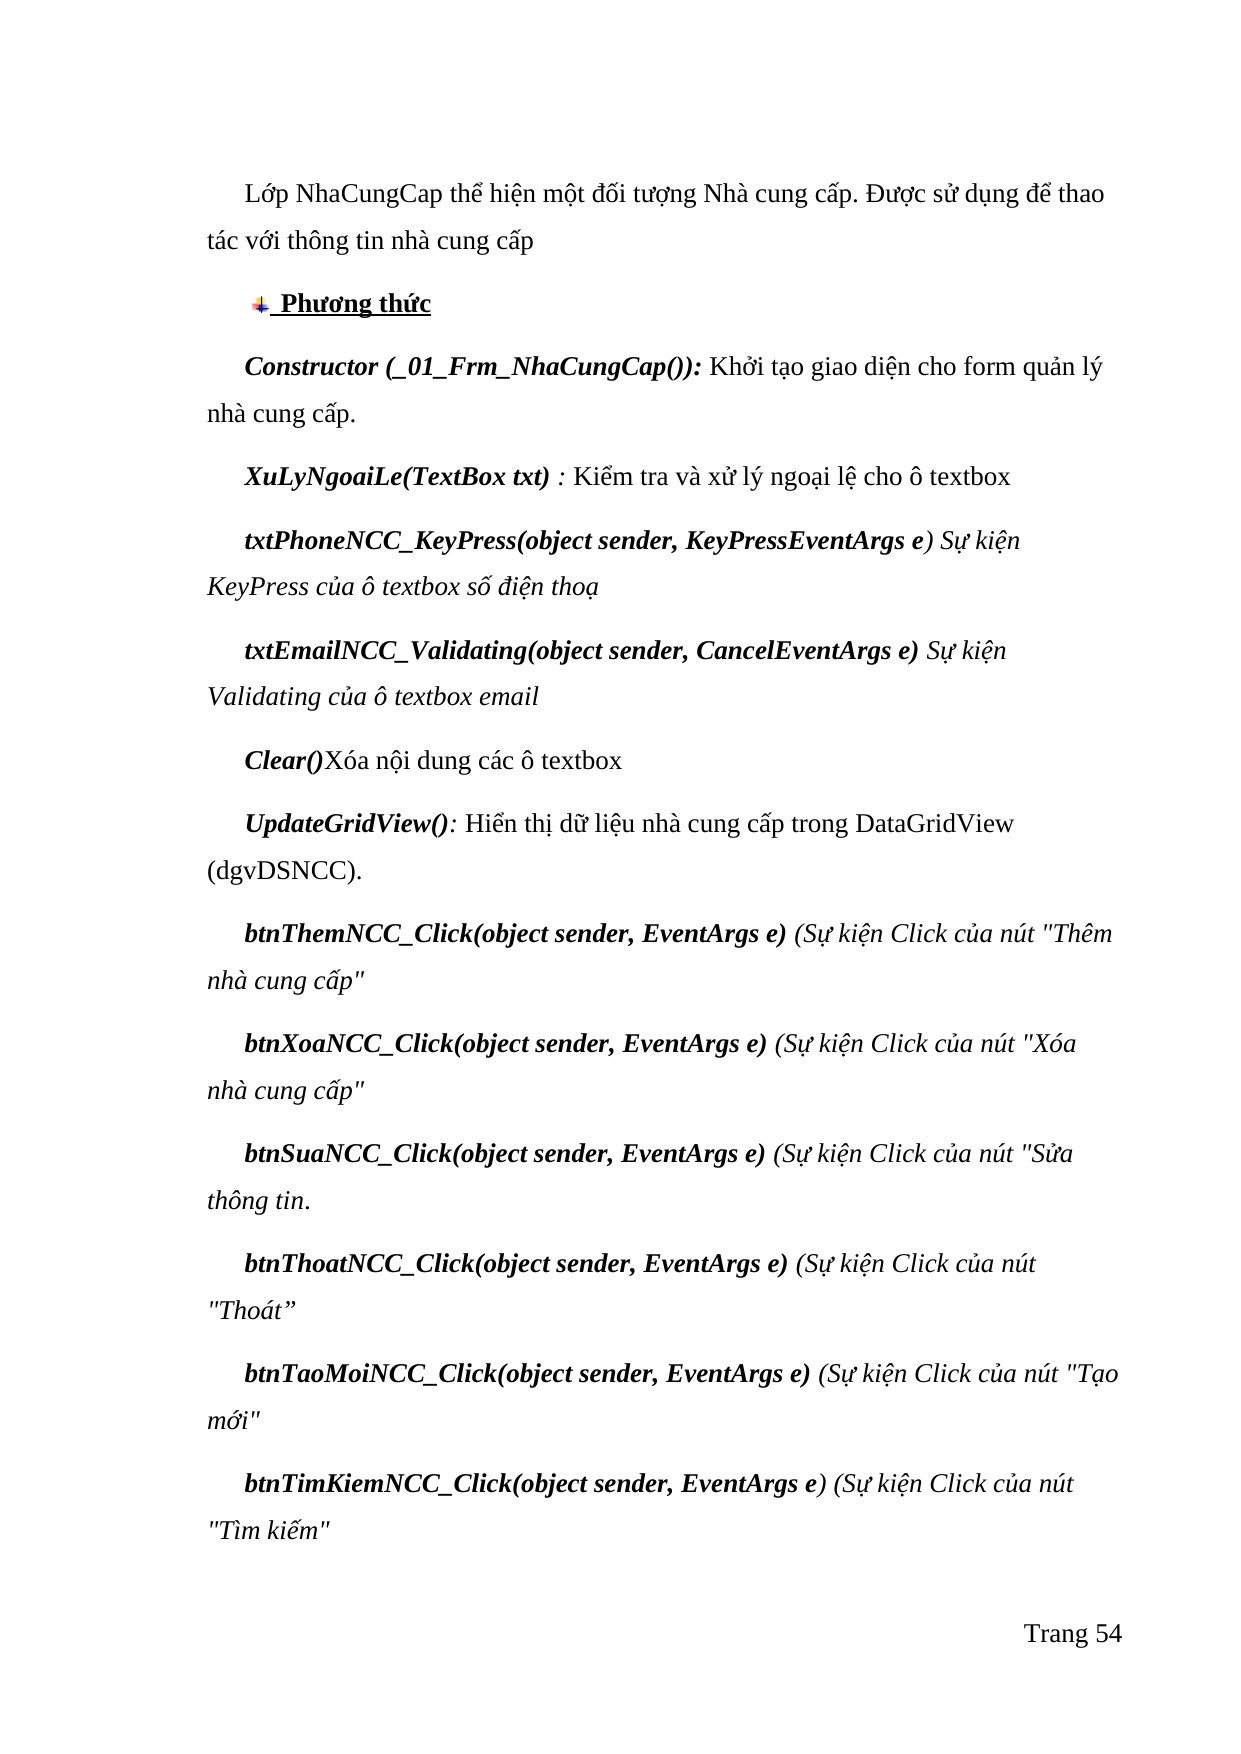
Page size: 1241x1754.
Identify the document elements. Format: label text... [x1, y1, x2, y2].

text txtEmailNCC_Validating(object sender, CancelEventArgs e) Sự kiện Validating của ô textbox email [207, 634, 1122, 712]
picture [252, 295, 269, 313]
text txtPhoneNCC_KeyPress(object sender, KeyPressEventArgs e) Sự kiện KeyPress của ô textbox số điện thoạ [207, 524, 1122, 602]
text btnThoatNCC_Click(object sender, EventArgs e) (Sự kiện Click của nút "Thoát” [207, 1247, 1122, 1325]
text Lớp NhaCungCap thể hiện một đối tượng Nhà cung cấp. Được sử dụng để thao tác với thông tin nhà cung cấp [207, 177, 1122, 255]
text UpdateGridView(): Hiển thị dữ liệu nhà cung cấp trong DataGridView (dgvDSNCC). [207, 807, 1122, 885]
text Constructor (_01_Frm_NhaCungCap()): Khởi tạo giao diện cho form quản lý nhà cung cấp. [207, 351, 1122, 428]
text Clear()Xóa nội dung các ô textbox [207, 744, 1122, 775]
text btnXoaNCC_Click(object sender, EventArgs e) (Sự kiện Click của nút "Xóa nhà cung cấp" [207, 1027, 1122, 1105]
text btnSuaNCC_Click(object sender, EventArgs e) (Sự kiện Click của nút "Sửa thông tin. [207, 1137, 1122, 1215]
text btnTimKiemNCC_Click(object sender, EventArgs e) (Sự kiện Click của nút "Tìm kiếm" [207, 1467, 1122, 1545]
text btnThemNCC_Click(object sender, EventArgs e) (Sự kiện Click của nút "Thêm nhà cung cấp" [207, 917, 1122, 995]
text XuLyNgoaiLe(TextBox txt) : Kiểm tra và xử lý ngoại lệ cho ô textbox [207, 461, 1122, 492]
text btnTaoMoiNCC_Click(object sender, EventArgs e) (Sự kiện Click của nút "Tạo mới" [207, 1357, 1122, 1435]
list Phương thức [251, 287, 1122, 318]
